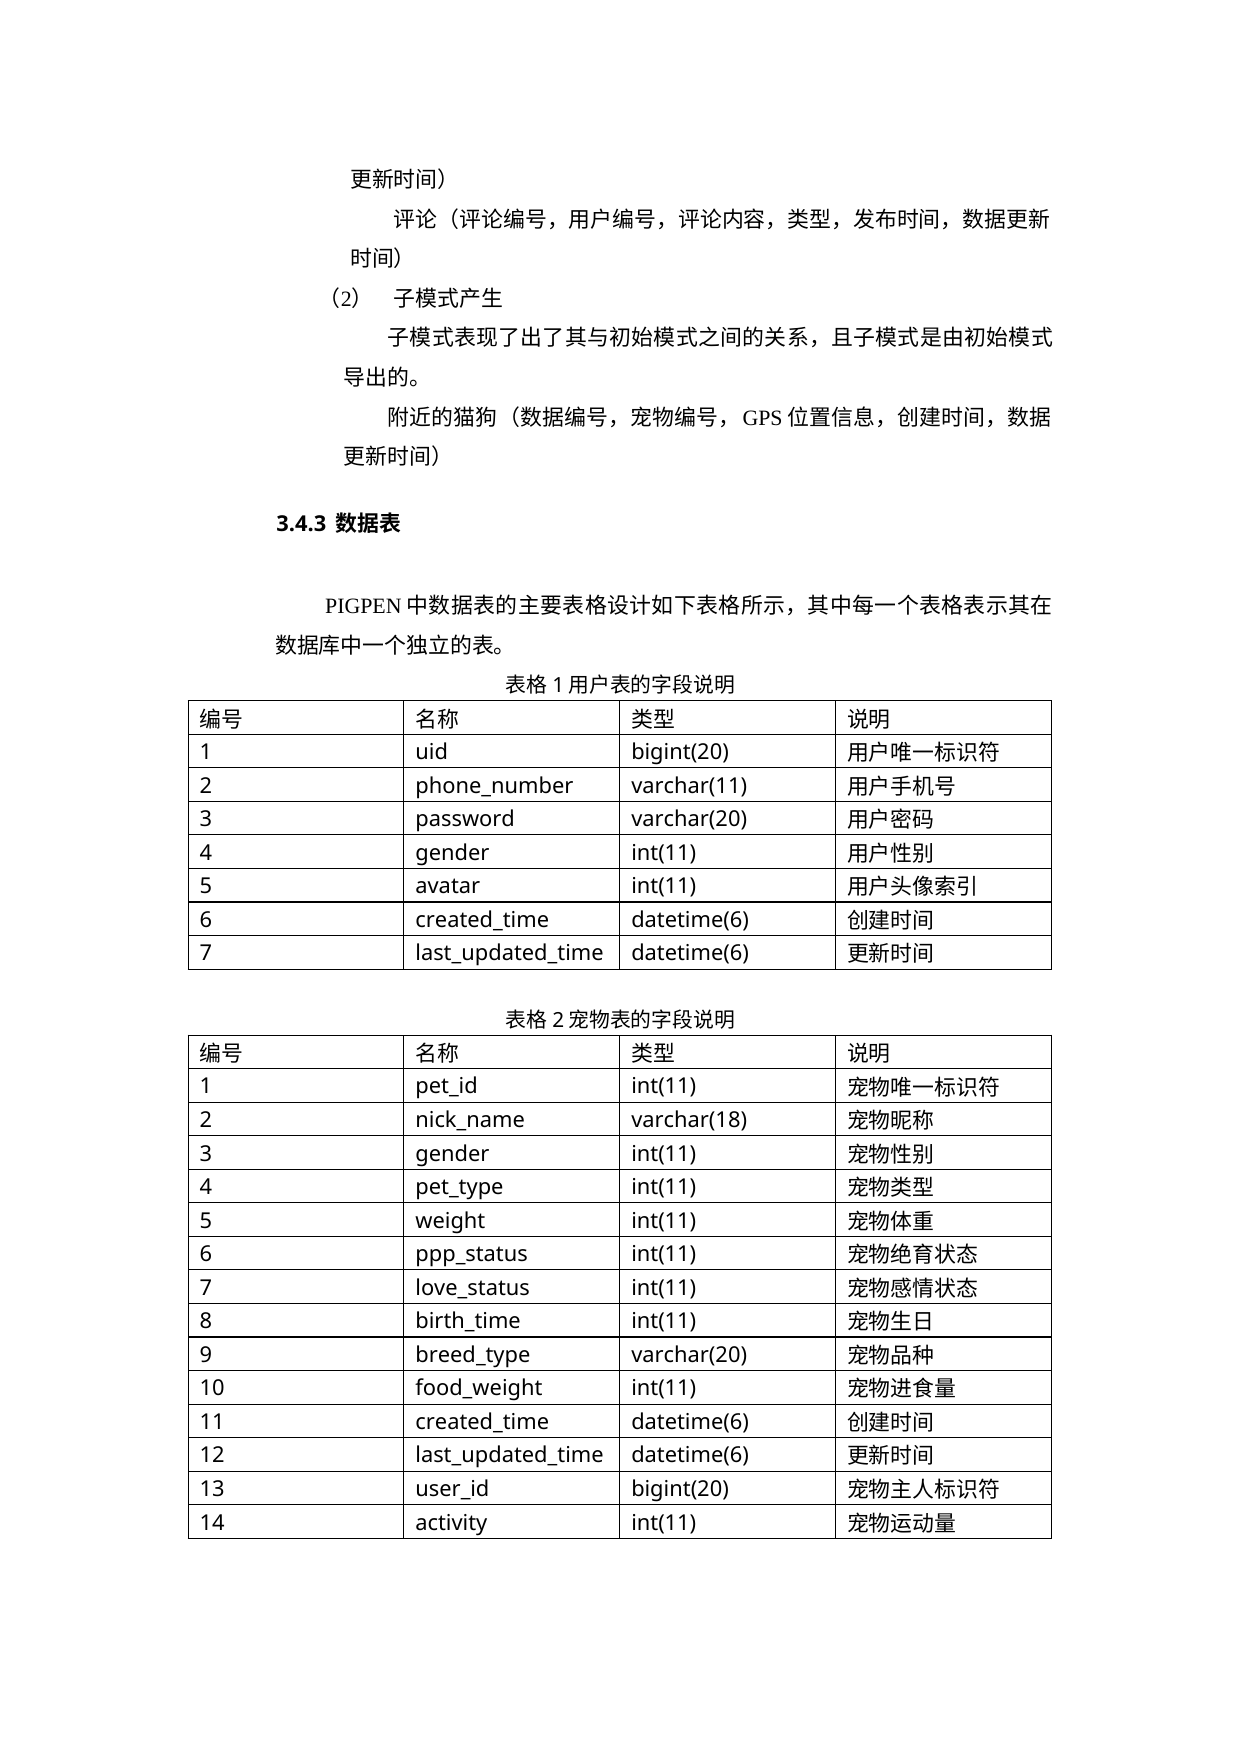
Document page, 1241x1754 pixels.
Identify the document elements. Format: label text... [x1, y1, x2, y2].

table_cell 用户手机号 [836, 768, 1051, 801]
table_cell created_time [404, 903, 619, 935]
table_header 说明 [836, 1036, 1051, 1068]
table_cell 宠物绝育状态 [836, 1237, 1051, 1269]
table_cell 更新时间 [836, 936, 1051, 968]
table_header 名称 [404, 701, 619, 734]
table_cell 8 [189, 1304, 403, 1336]
table_cell bigint(20) [620, 1472, 835, 1504]
table_cell activity [404, 1505, 619, 1538]
text 子模式表现了出了其与初始模式之间的关系，且子模式是由初始模式导出的。 [344, 320, 1053, 392]
table_cell created_time [404, 1405, 619, 1437]
table_cell phone_number [404, 768, 619, 801]
table_header 说明 [836, 701, 1051, 734]
table_cell pet_type [404, 1170, 619, 1202]
table_cell 10 [189, 1371, 403, 1403]
table_cell 12 [189, 1438, 403, 1471]
table_cell gender [404, 1136, 619, 1169]
table_cell breed_type [404, 1338, 619, 1370]
table_header 名称 [404, 1036, 619, 1068]
table_cell int(11) [620, 1136, 835, 1169]
table_cell avatar [404, 869, 619, 901]
table_cell int(11) [620, 1371, 835, 1403]
table_cell 2 [189, 1103, 403, 1135]
table_cell int(11) [620, 1237, 835, 1269]
table_cell int(11) [620, 1170, 835, 1202]
table_cell int(11) [620, 835, 835, 868]
table_cell 2 [189, 768, 403, 801]
table_cell user_id [404, 1472, 619, 1504]
table_cell 更新时间 [836, 1438, 1051, 1471]
table_cell int(11) [620, 1203, 835, 1236]
table_cell int(11) [620, 1270, 835, 1303]
table_cell food_weight [404, 1371, 619, 1403]
table_cell weight [404, 1203, 619, 1236]
table_cell 3 [189, 802, 403, 834]
table_cell 宠物品种 [836, 1338, 1051, 1370]
table_cell 用户密码 [836, 802, 1051, 834]
list 子模式产生 [319, 281, 1053, 312]
table_cell 宠物进食量 [836, 1371, 1051, 1403]
table_cell varchar(20) [620, 1338, 835, 1370]
table_cell last_updated_time [404, 1438, 619, 1471]
table_cell 宠物体重 [836, 1203, 1051, 1236]
table_cell last_updated_time [404, 936, 619, 968]
table_cell 6 [189, 903, 403, 935]
table_cell 宠物主人标识符 [836, 1472, 1051, 1504]
table_cell int(11) [620, 1304, 835, 1336]
table_cell int(11) [620, 869, 835, 901]
table_cell 14 [189, 1505, 403, 1538]
table_cell 5 [189, 869, 403, 901]
table_cell 3 [189, 1136, 403, 1169]
table_cell varchar(18) [620, 1103, 835, 1135]
table_cell 用户头像索引 [836, 869, 1051, 901]
text 表格 1用户表的字段说明 [187, 668, 1053, 700]
table_header 编号 [189, 701, 403, 734]
table_cell pet_id [404, 1069, 619, 1102]
table_cell 用户性别 [836, 835, 1051, 868]
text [350, 162, 1053, 194]
table_cell datetime(6) [620, 903, 835, 935]
table_cell datetime(6) [620, 1438, 835, 1471]
table_cell love_status [404, 1270, 619, 1303]
table_cell 1 [189, 735, 403, 767]
table_cell nick_name [404, 1103, 619, 1135]
table_cell 创建时间 [836, 903, 1051, 935]
table_cell 宠物性别 [836, 1136, 1051, 1169]
table_cell bigint(20) [620, 735, 835, 767]
table_cell datetime(6) [620, 1405, 835, 1437]
table_cell 4 [189, 835, 403, 868]
text 表格 2宠物表的字段说明 [187, 1002, 1053, 1034]
text 评论（评论编号，用户编号，评论内容，类型，发布时间，数据更新时间） [350, 202, 1053, 273]
table_cell uid [404, 735, 619, 767]
table_cell 宠物感情状态 [836, 1270, 1051, 1303]
table_cell 创建时间 [836, 1405, 1051, 1437]
table_cell 4 [189, 1170, 403, 1202]
text PIGPEN中数据表的主要表格设计如下表格所示，其中每一个表格表示其在数据库中一个独立的表。 [275, 588, 1053, 660]
table_cell 宠物昵称 [836, 1103, 1051, 1135]
table_cell datetime(6) [620, 936, 835, 968]
table_cell varchar(11) [620, 768, 835, 801]
table_cell 宠物生日 [836, 1304, 1051, 1336]
table_cell 5 [189, 1203, 403, 1236]
table_cell 宠物类型 [836, 1170, 1051, 1202]
table_cell 11 [189, 1405, 403, 1437]
text 附近的猫狗（数据编号，宠物编号，GPS位置信息，创建时间，数据更新时间） [344, 399, 1053, 471]
table_cell 7 [189, 1270, 403, 1303]
table_header 编号 [189, 1036, 403, 1068]
table_cell 宠物唯一标识符 [836, 1069, 1051, 1102]
table_cell birth_time [404, 1304, 619, 1336]
table_cell 用户唯一标识符 [836, 735, 1051, 767]
table_cell 9 [189, 1338, 403, 1370]
table_cell ppp_status [404, 1237, 619, 1269]
table_cell gender [404, 835, 619, 868]
table_cell varchar(20) [620, 802, 835, 834]
table_cell 1 [189, 1069, 403, 1102]
table_cell int(11) [620, 1505, 835, 1538]
table_header 类型 [620, 1036, 835, 1068]
subtitle 数据表 [276, 506, 1053, 538]
table_cell int(11) [620, 1069, 835, 1102]
table_cell 7 [189, 936, 403, 968]
table_cell 13 [189, 1472, 403, 1504]
table_cell password [404, 802, 619, 834]
table_header 类型 [620, 701, 835, 734]
table_cell 宠物运动量 [836, 1505, 1051, 1538]
table_cell 6 [189, 1237, 403, 1269]
